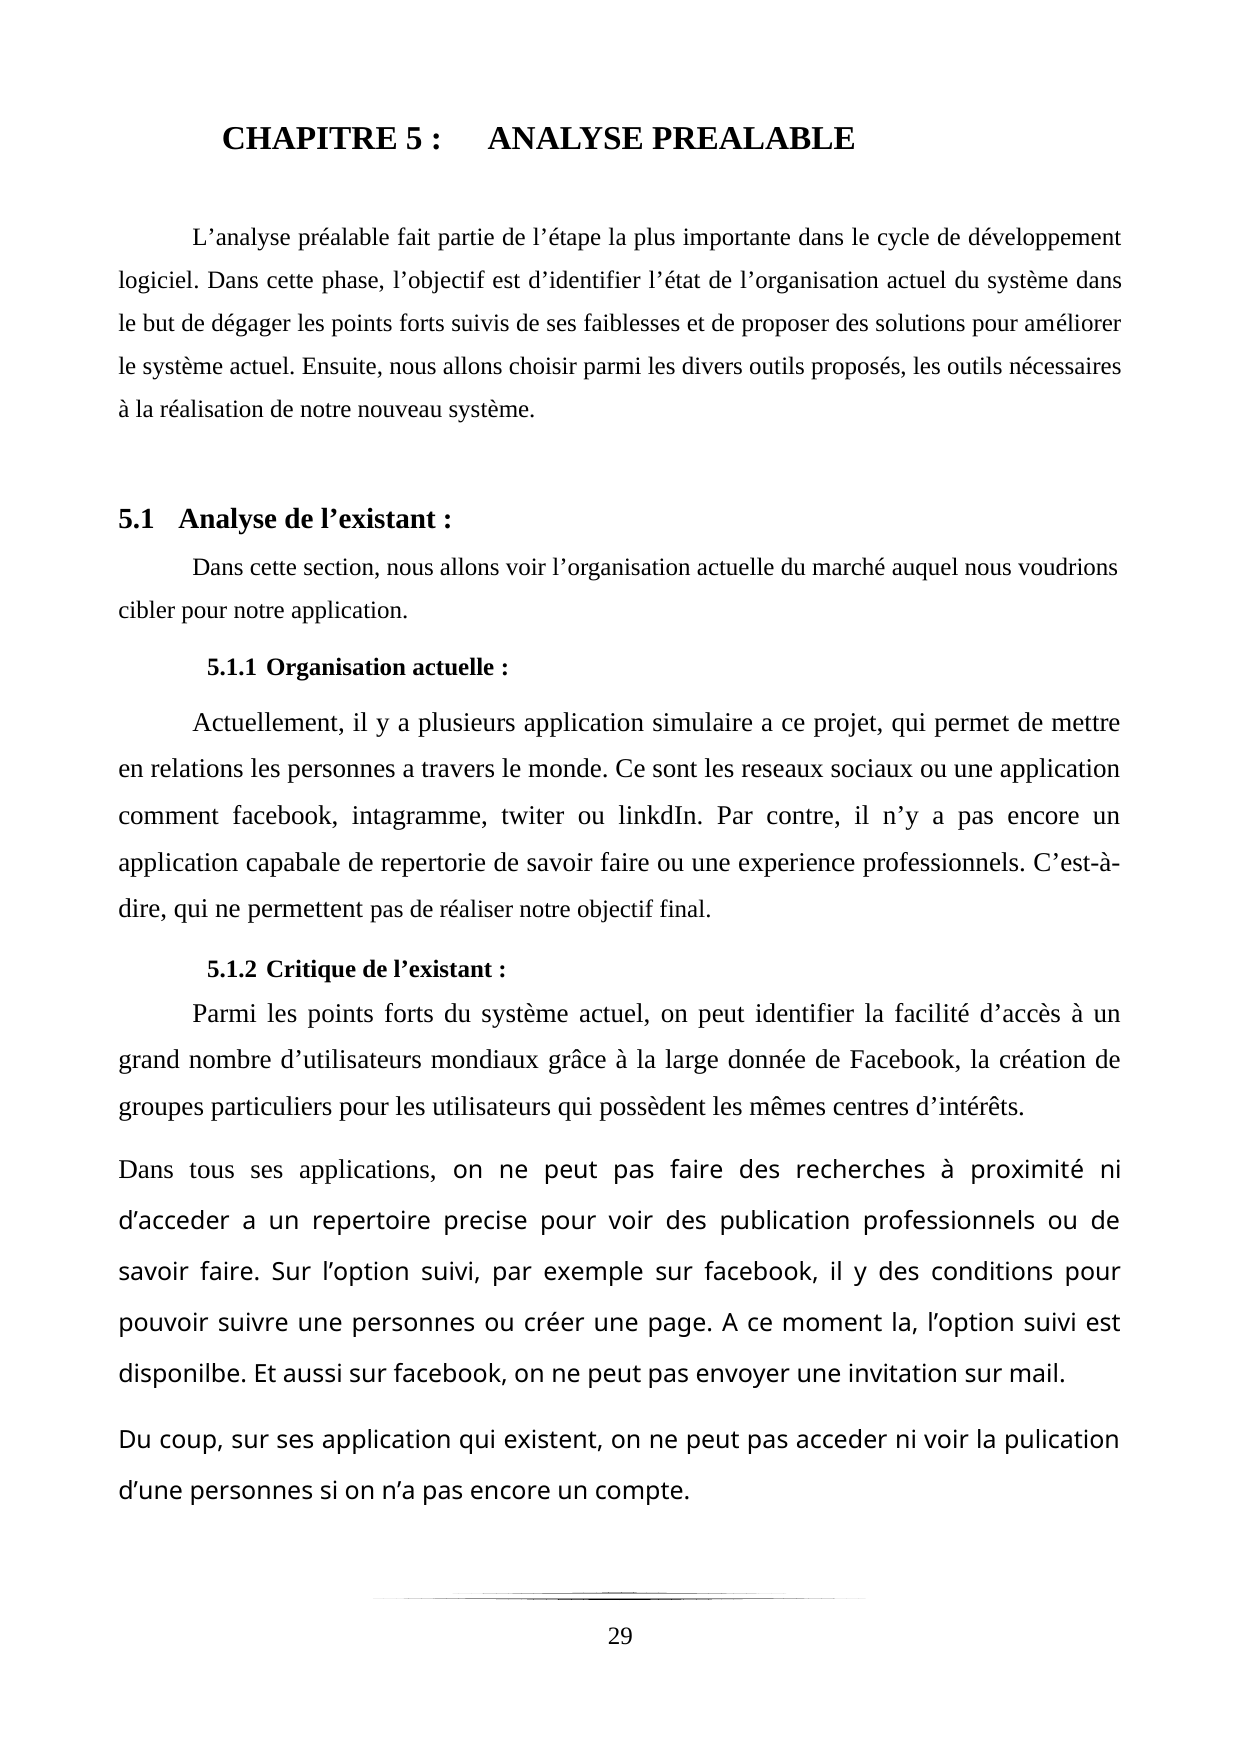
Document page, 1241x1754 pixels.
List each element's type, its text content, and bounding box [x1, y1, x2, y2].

subtitle Critique de l’existant : [207, 954, 1122, 983]
text Dans cette section, nous allons voir l’organisation actuelle du marché auquel nous voudrions cibler pour notre application. [118, 552, 1122, 623]
subtitle Organisation actuelle : [207, 652, 1122, 681]
picture [170, 1592, 1069, 1601]
text Parmi les points forts du système actuel, on peut identifier la facilité d’accès à un grand nombre d’utilisateurs mondiaux grâce à la large donnée de Facebook, la création de groupes particuliers pour les utilisateurs qui possèdent les mêmes centres d’intérêts. [118, 997, 1122, 1121]
text Du coup, sur ses application qui existent, on ne peut pas acceder ni voir la pulication d’une personnes si on n’a pas encore un compte. [118, 1421, 1122, 1506]
subtitle ANALYSE PREALABLE [222, 118, 1122, 156]
text Dans tous ses applications, on ne peut pas faire des recherches à proximité ni d’acceder a un repertoire precise pour voir des publication professionnels ou de savoir faire. Sur l’option suivi, par exemple sur facebook, il y des conditions pour pouvoir suivre une personnes ou créer une page. A ce moment la, l’option suivi est disponilbe. Et aussi sur facebook, on ne peut pas envoyer une invitation sur mail. [118, 1152, 1122, 1390]
subtitle Analyse de l’existant : [118, 501, 1122, 535]
text Actuellement, il y a plusieurs application simulaire a ce projet, qui permet de mettre en relations les personnes a travers le monde. Ce sont les reseaux sociaux ou une application comment facebook, intagramme, twiter ou linkdIn. Par contre, il n’y a pas encore un application capabale de repertorie de savoir faire ou une experience professionnels. C’est-à-dire, qui ne permettent pas de réaliser notre objectif final. [118, 706, 1122, 924]
text L’analyse préalable fait partie de l’étape la plus importante dans le cycle de développement logiciel. Dans cette phase, l’objectif est d’identifier l’état de l’organisation actuel du système dans le but de dégager les points forts suivis de ses faiblesses et de proposer des solutions pour améliorer le système actuel. Ensuite, nous allons choisir parmi les divers outils proposés, les outils nécessaires à la réalisation de notre nouveau système. [118, 222, 1122, 423]
